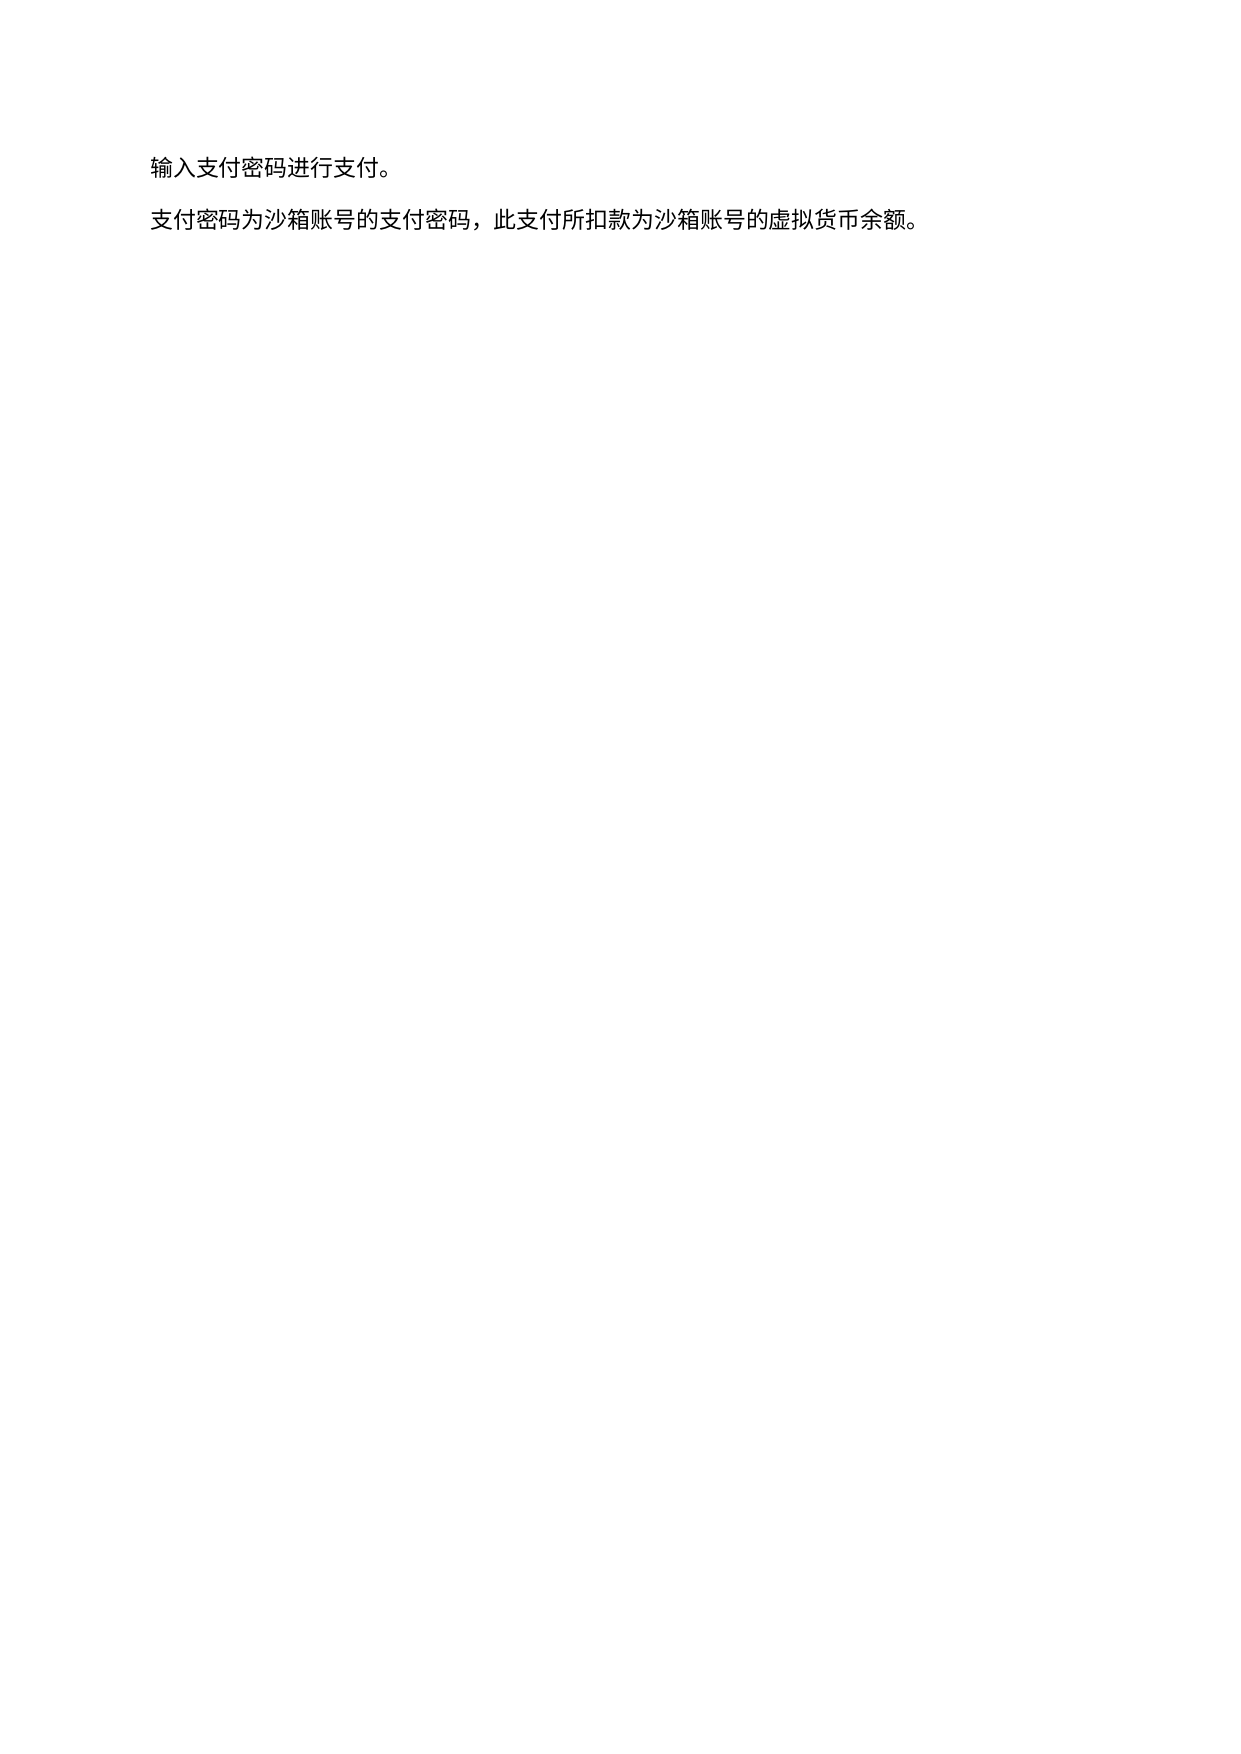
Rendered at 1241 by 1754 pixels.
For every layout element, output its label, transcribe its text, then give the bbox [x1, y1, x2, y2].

text 支付密码为沙箱账号的支付密码，此支付所扣款为沙箱账号的虚拟货币余额。 [150, 202, 1090, 236]
text 输入支付密码进行支付。 [150, 150, 1090, 183]
